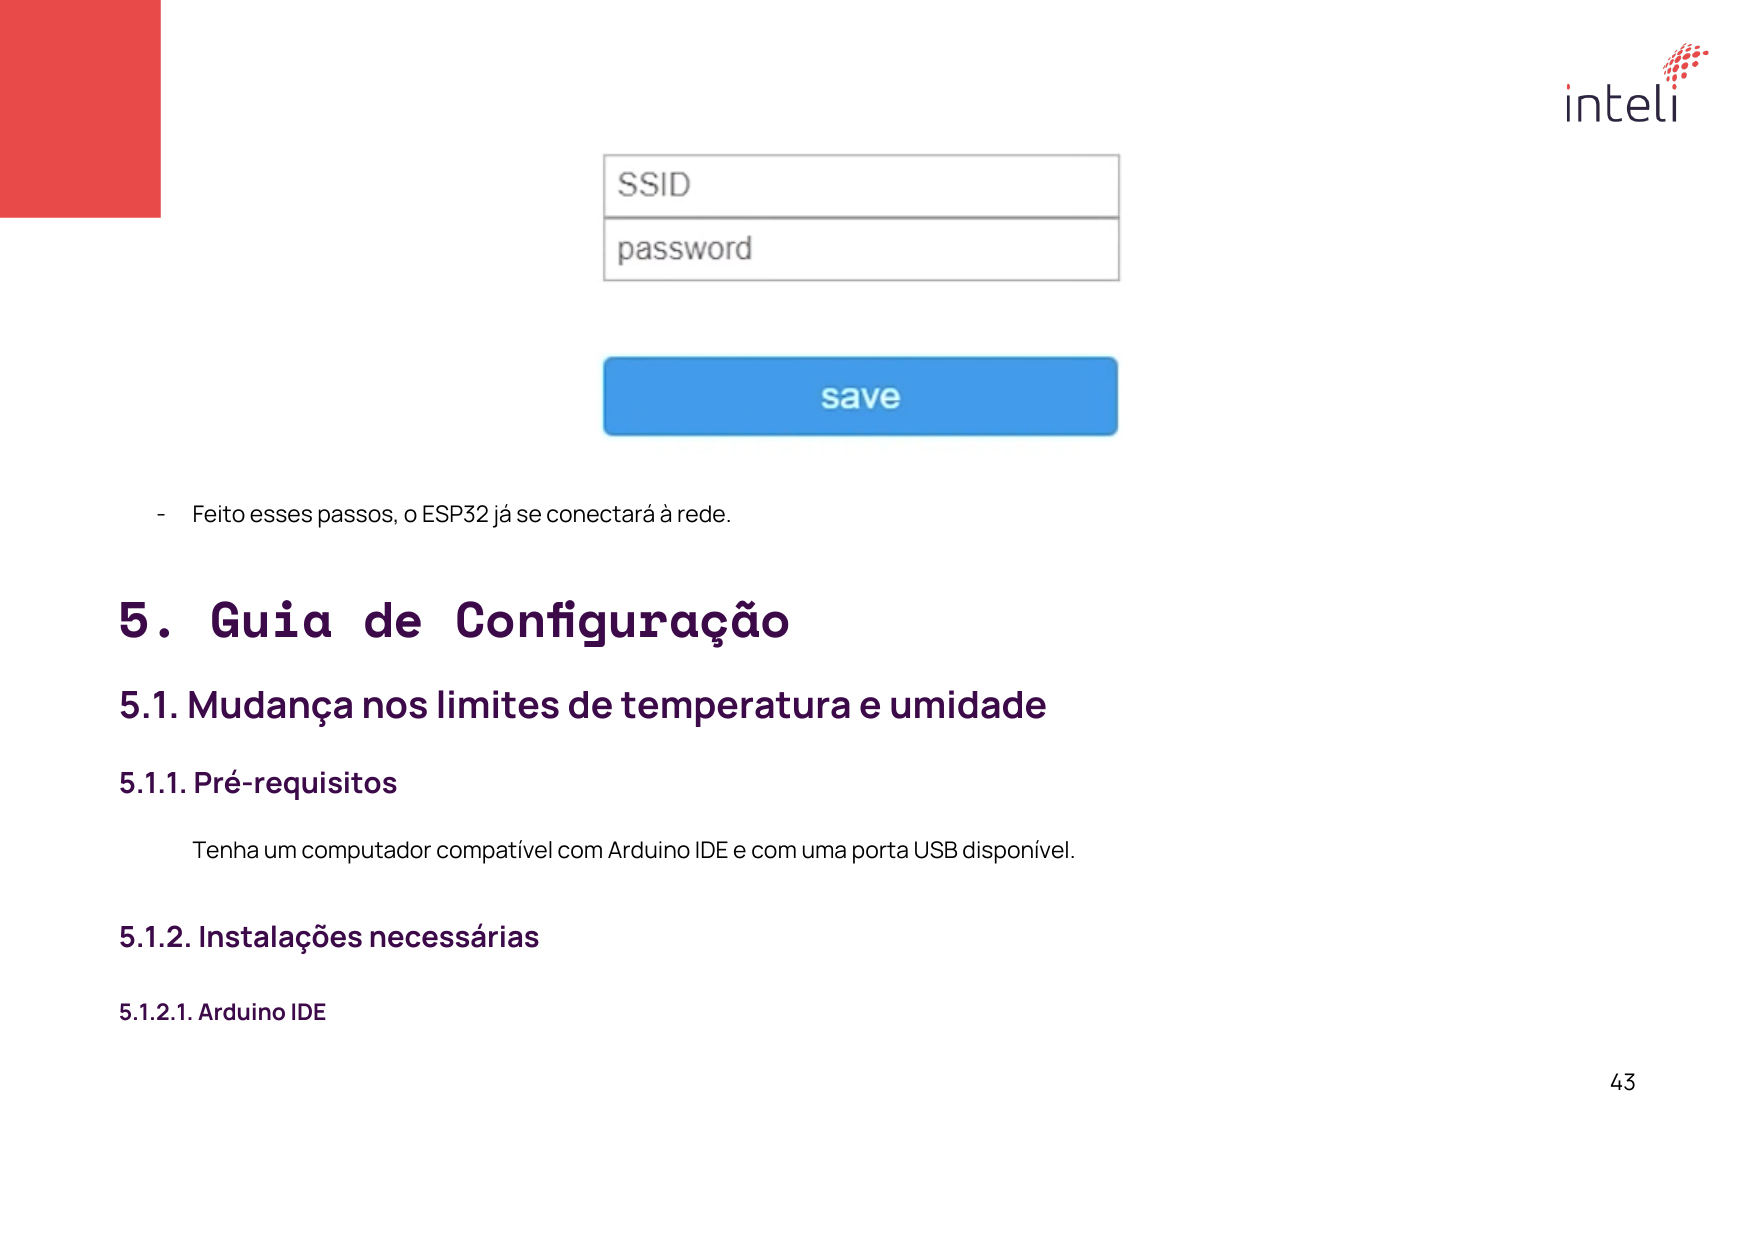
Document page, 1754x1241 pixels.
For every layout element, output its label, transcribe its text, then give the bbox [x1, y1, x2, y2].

picture [558, 123, 1170, 479]
picture [0, 0, 161, 218]
subtitle 5.1. Mudança nos limites de temperatura e umidade [118, 678, 1636, 729]
subtitle 5.1.1. Pré-requisitos [118, 763, 1636, 803]
picture [1566, 43, 1709, 122]
list Feito esses passos, o ESP32 já se conectará à rede. [156, 498, 1636, 529]
subtitle 5.1.2. Instalações necessárias [118, 916, 1636, 956]
subtitle 5. Guia de Configuração [118, 582, 1636, 656]
subtitle 5.1.2.1. Arduino IDE [118, 996, 1636, 1027]
text Tenha um computador compatível com Arduino IDE e com uma porta USB disponível. [118, 834, 1636, 865]
